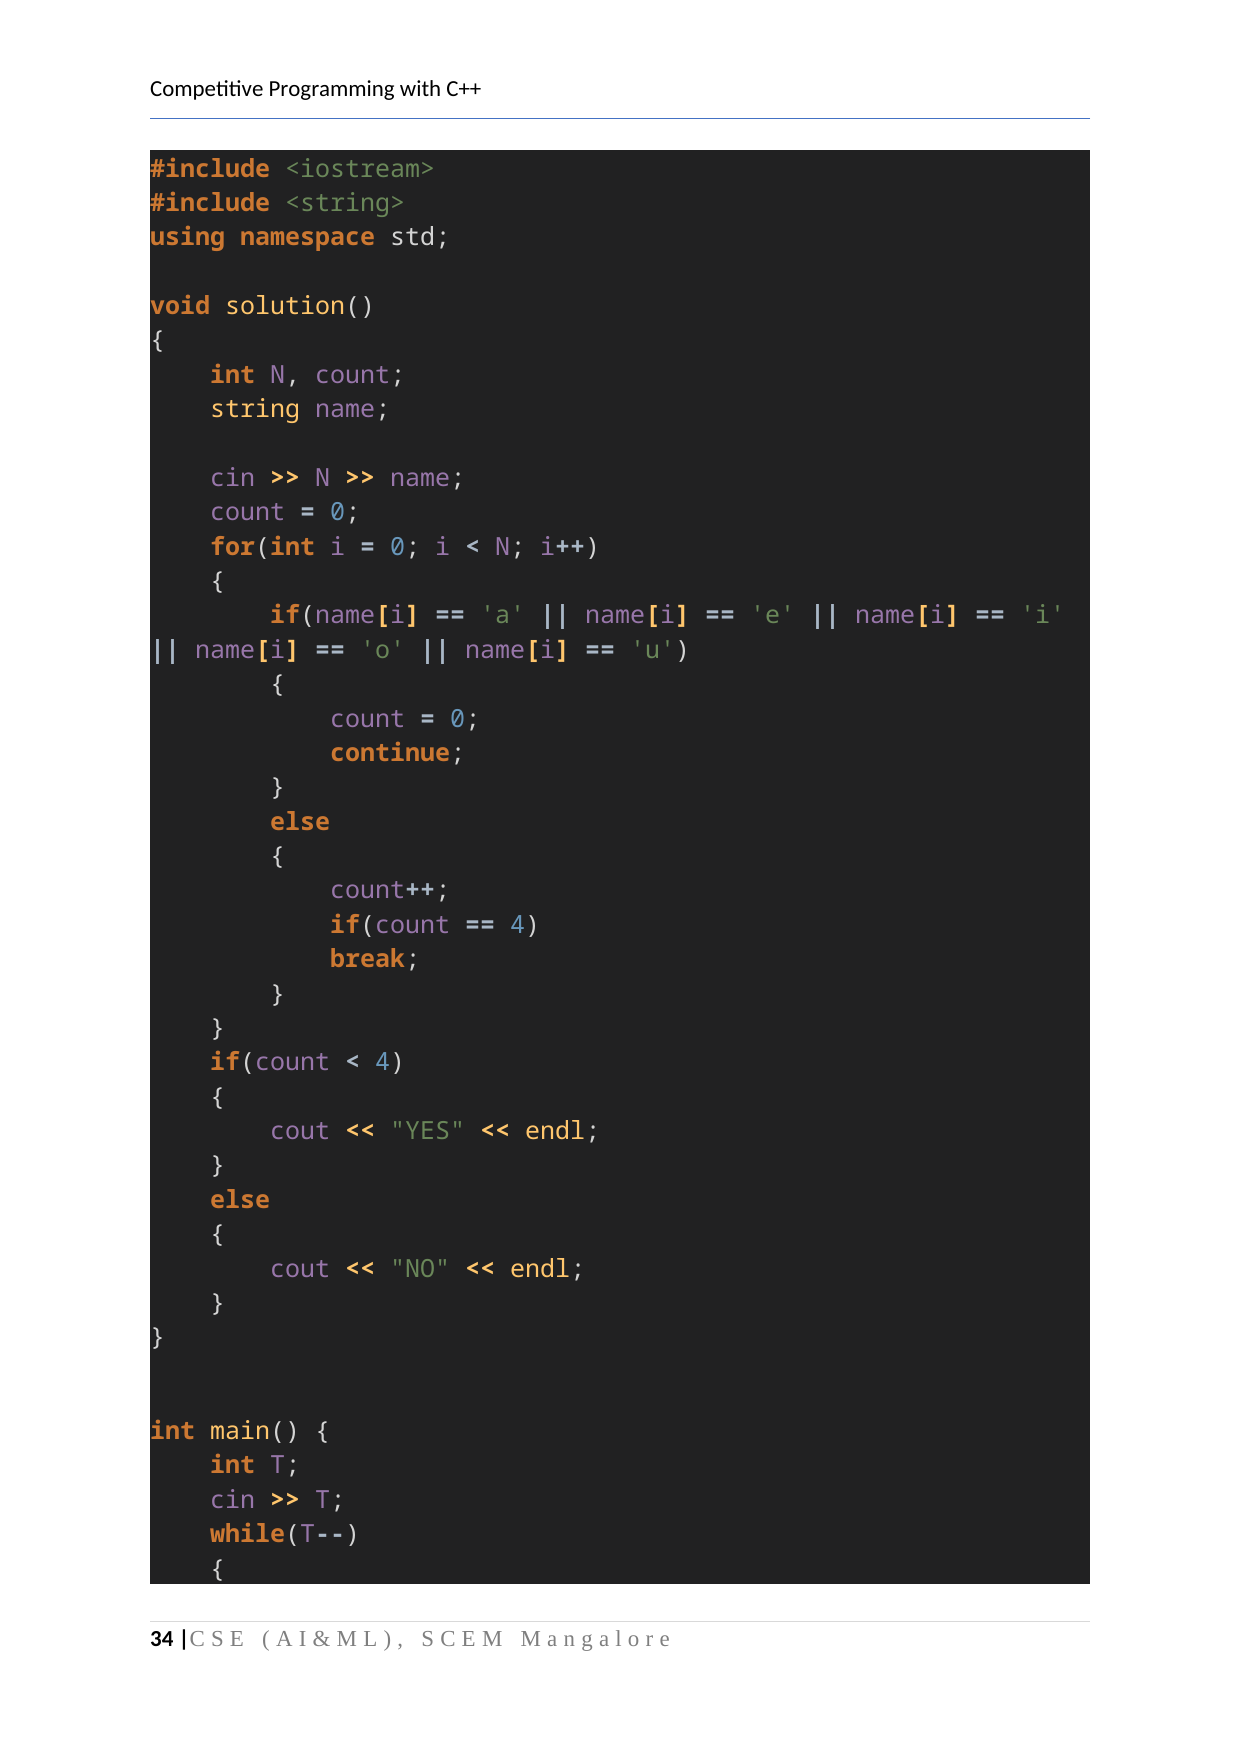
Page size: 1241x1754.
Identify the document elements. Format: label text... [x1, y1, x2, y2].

text int N, count; [150, 356, 1090, 391]
text int T; [150, 1447, 1090, 1481]
text } [150, 1319, 1090, 1353]
text count = 0; [150, 700, 1090, 734]
text } [150, 1147, 1090, 1181]
text while(T--) [150, 1516, 1090, 1550]
text { [150, 1078, 1090, 1112]
text count++; [150, 872, 1090, 906]
text void solution() [150, 287, 1090, 322]
text } [150, 769, 1090, 803]
text } [150, 975, 1090, 1009]
text for(int i = 0; i < N; i++) [150, 528, 1090, 562]
text continue; [150, 734, 1090, 769]
text } [150, 1009, 1090, 1044]
text { [150, 1216, 1090, 1250]
text { [150, 1550, 1090, 1584]
text else [150, 1181, 1090, 1216]
text { [150, 322, 1090, 356]
text #include <string> [150, 184, 1090, 219]
text cout << "NO" << endl; [150, 1250, 1090, 1284]
text if(name[i] == 'a' || name[i] == 'e' || name[i] == 'i' || name[i] == 'o' || name[i] == 'u') [150, 597, 1090, 666]
text int main() { [150, 1412, 1090, 1447]
text else [150, 803, 1090, 837]
text { [150, 837, 1090, 872]
text count = 0; [150, 494, 1090, 528]
text { [150, 562, 1090, 597]
text break; [150, 941, 1090, 975]
text { [150, 666, 1090, 700]
text string name; [150, 391, 1090, 425]
text } [150, 1284, 1090, 1319]
text if(count == 4) [150, 906, 1090, 941]
text using namespace std; [150, 219, 1090, 253]
text cout << "YES" << endl; [150, 1112, 1090, 1147]
text cin >> T; [150, 1481, 1090, 1516]
text cin >> N >> name; [150, 459, 1090, 494]
text if(count < 4) [150, 1044, 1090, 1078]
text #include <iostream> [150, 150, 1090, 184]
